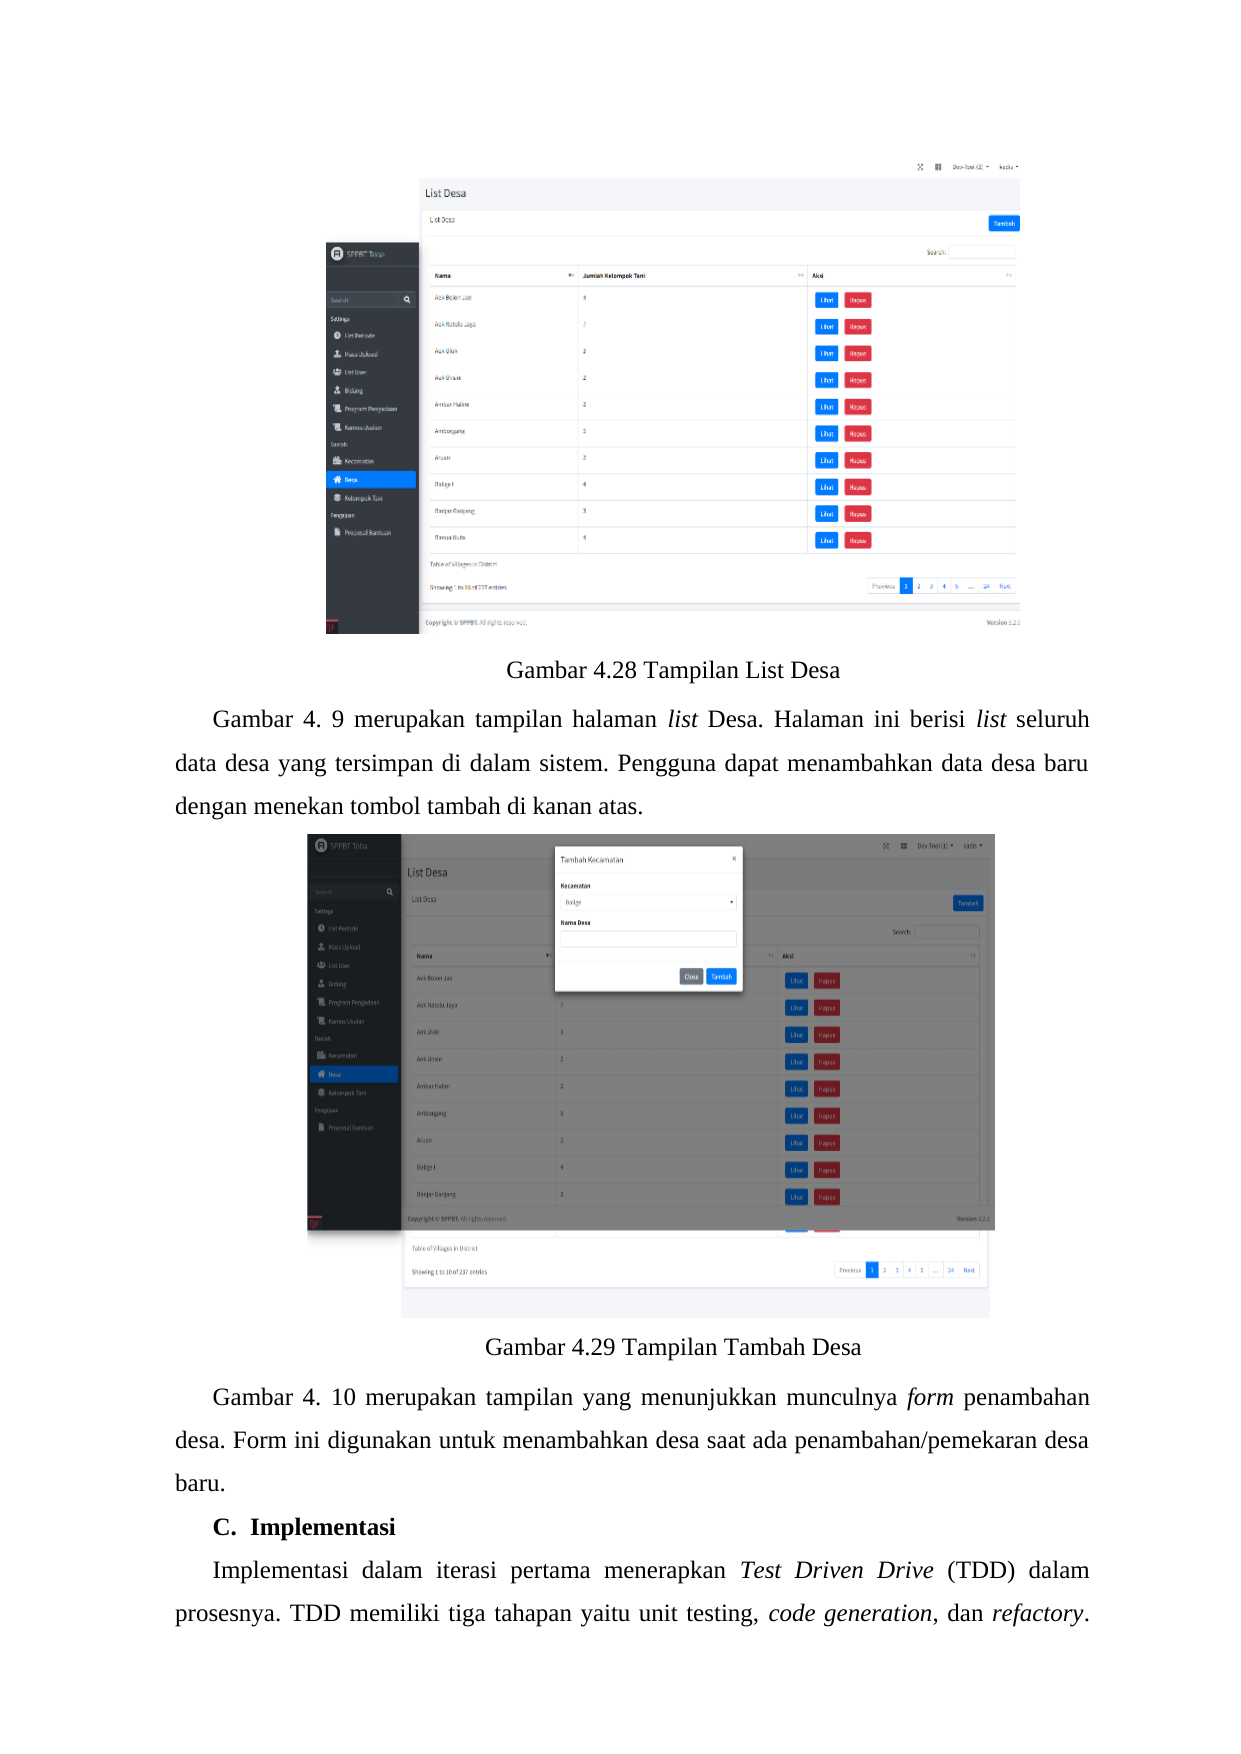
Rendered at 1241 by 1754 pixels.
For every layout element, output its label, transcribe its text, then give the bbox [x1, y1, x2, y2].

text Gambar 4. 9 merupakan tampilan halaman list Desa. Halaman ini berisi list seluruh data desa yang tersimpan di dalam sistem. Pengguna dapat menambahkan data desa baru dengan menekan tombol tambah di kanan atas. [175, 704, 1090, 820]
list Implementasi [212, 1512, 1090, 1541]
picture [307, 834, 995, 1318]
text Gambar 4. 10 merupakan tampilan yang menunjukkan munculnya form penambahan desa. Form ini digunakan untuk menambahkan desa saat ada penambahan/pemekaran desa baru. [175, 1382, 1090, 1497]
picture [326, 156, 1021, 634]
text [175, 1555, 1090, 1627]
